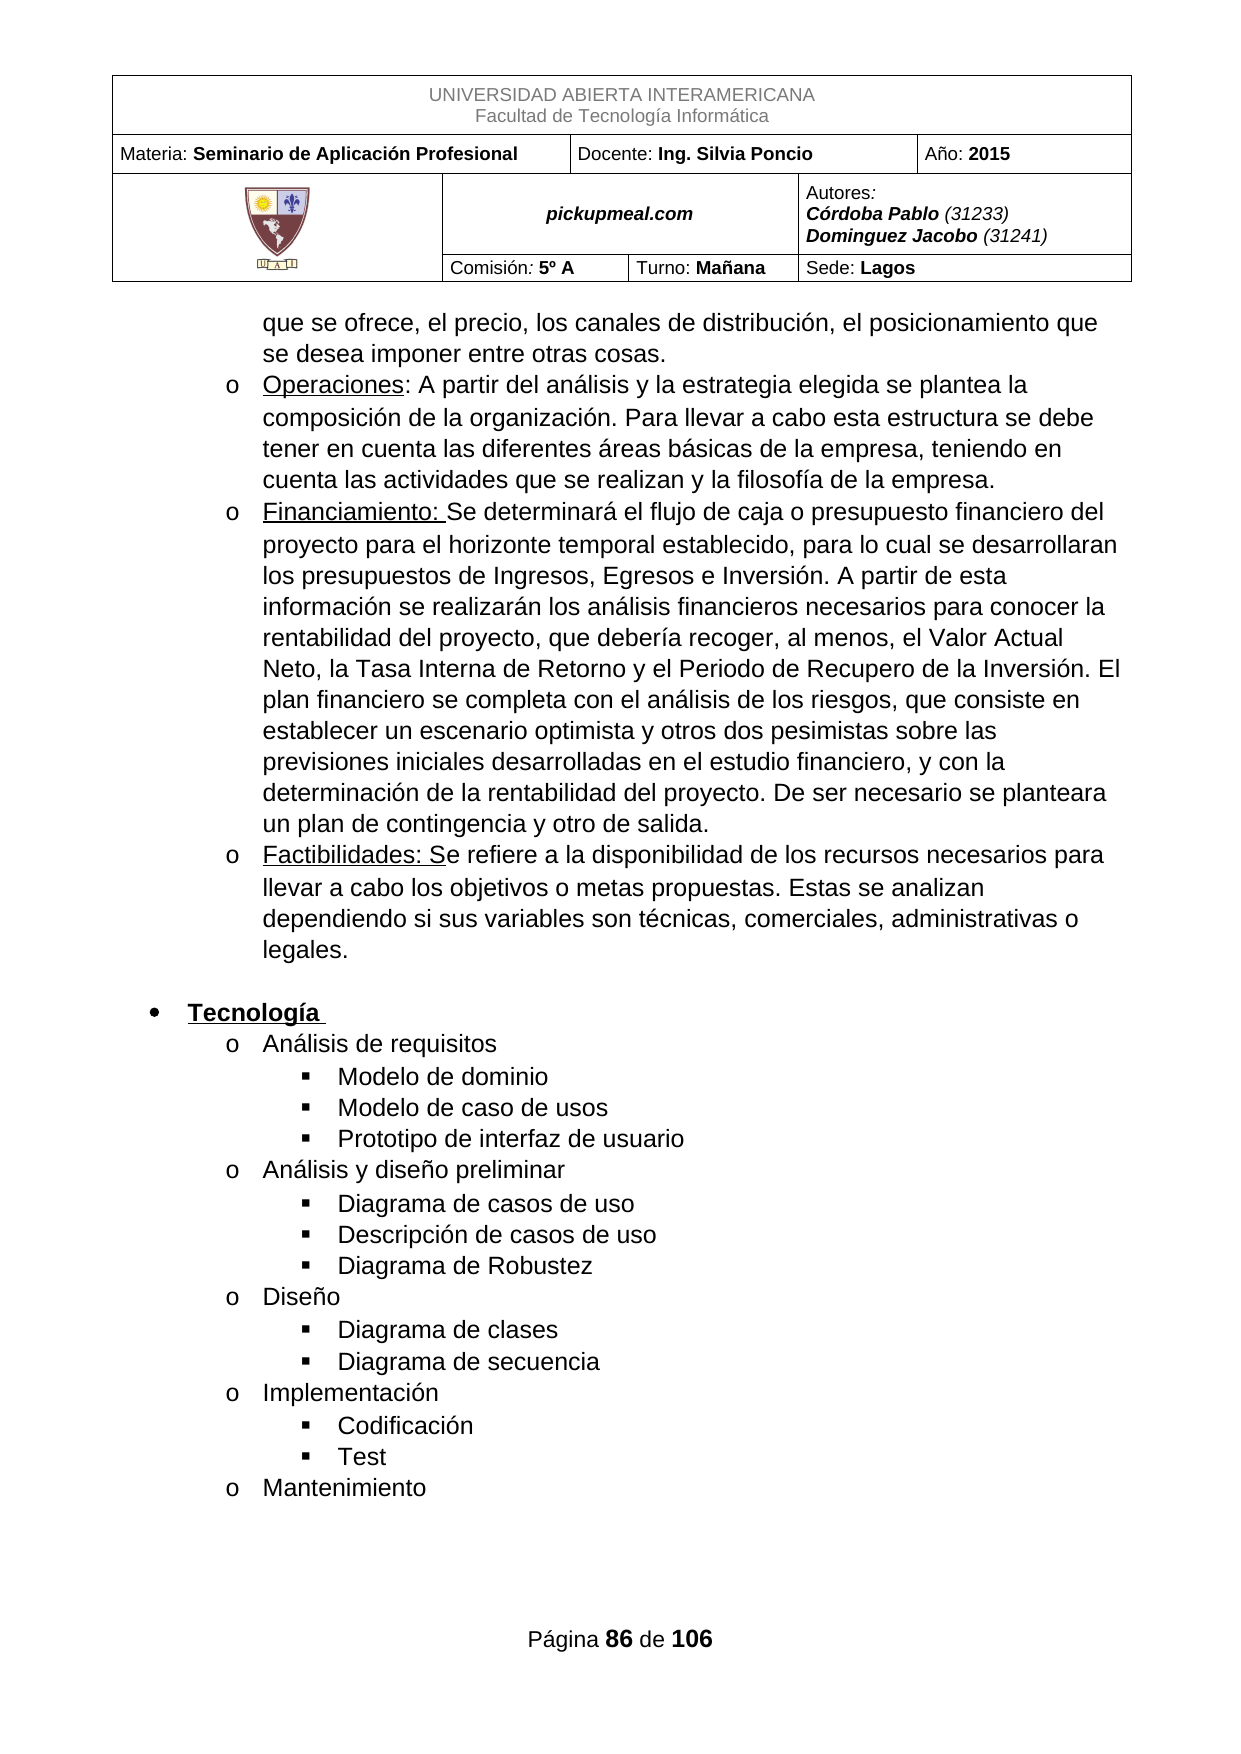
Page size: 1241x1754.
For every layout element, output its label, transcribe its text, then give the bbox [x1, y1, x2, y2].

list Codificación [300, 1411, 1128, 1440]
list Operaciones: A partir del análisis y la estrategia elegida se plantea la composición de la organización. Para llevar a cabo esta estructura se debe tener en cuenta las diferentes áreas básicas de la empresa, teniendo en cuenta las actividades que se realizan y la filosofía de la empresa. [225, 370, 1128, 494]
list Mantenimiento [225, 1473, 1128, 1504]
list Factibilidades: Se refiere a la disponibilidad de los recursos necesarios para llevar a cabo los objetivos o metas propuestas. Estas se analizan dependiendo si sus variables son técnicas, comerciales, administrativas o legales. [225, 840, 1128, 964]
list Análisis y diseño preliminar [225, 1155, 1128, 1186]
list Implementación [225, 1378, 1128, 1409]
list Diagrama de secuencia [300, 1347, 1128, 1376]
list Diagrama de Robustez [300, 1251, 1128, 1280]
list Test [300, 1442, 1128, 1471]
list Financiamiento: Se determinará el flujo de caja o presupuesto financiero del proyecto para el horizonte temporal establecido, para lo cual se desarrollaran los presupuestos de Ingresos, Egresos e Inversión. A partir de esta información se realizarán los análisis financieros necesarios para conocer la rentabilidad del proyecto, que debería recoger, al menos, el Valor Actual Neto, la Tasa Interna de Retorno y el Periodo de Recupero de la Inversión. El plan financiero se completa con el análisis de los riesgos, que consiste en establecer un escenario optimista y otros dos pesimistas sobre las previsiones iniciales desarrolladas en el estudio financiero, y con la determinación de la rentabilidad del proyecto. De ser necesario se planteara un plan de contingencia y otro de salida. [225, 496, 1128, 838]
list Modelo de dominio [300, 1062, 1128, 1091]
list Diseño [225, 1282, 1128, 1313]
list Prototipo de interfaz de usuario [300, 1124, 1128, 1153]
picture [230, 182, 325, 273]
list Modelo de caso de usos [300, 1093, 1128, 1122]
list Análisis de requisitos [225, 1029, 1128, 1059]
list Descripción de casos de uso [300, 1220, 1128, 1249]
list Tecnología [150, 997, 1128, 1026]
list Diagrama de casos de uso [300, 1189, 1128, 1218]
list Diagrama de clases [300, 1316, 1128, 1344]
